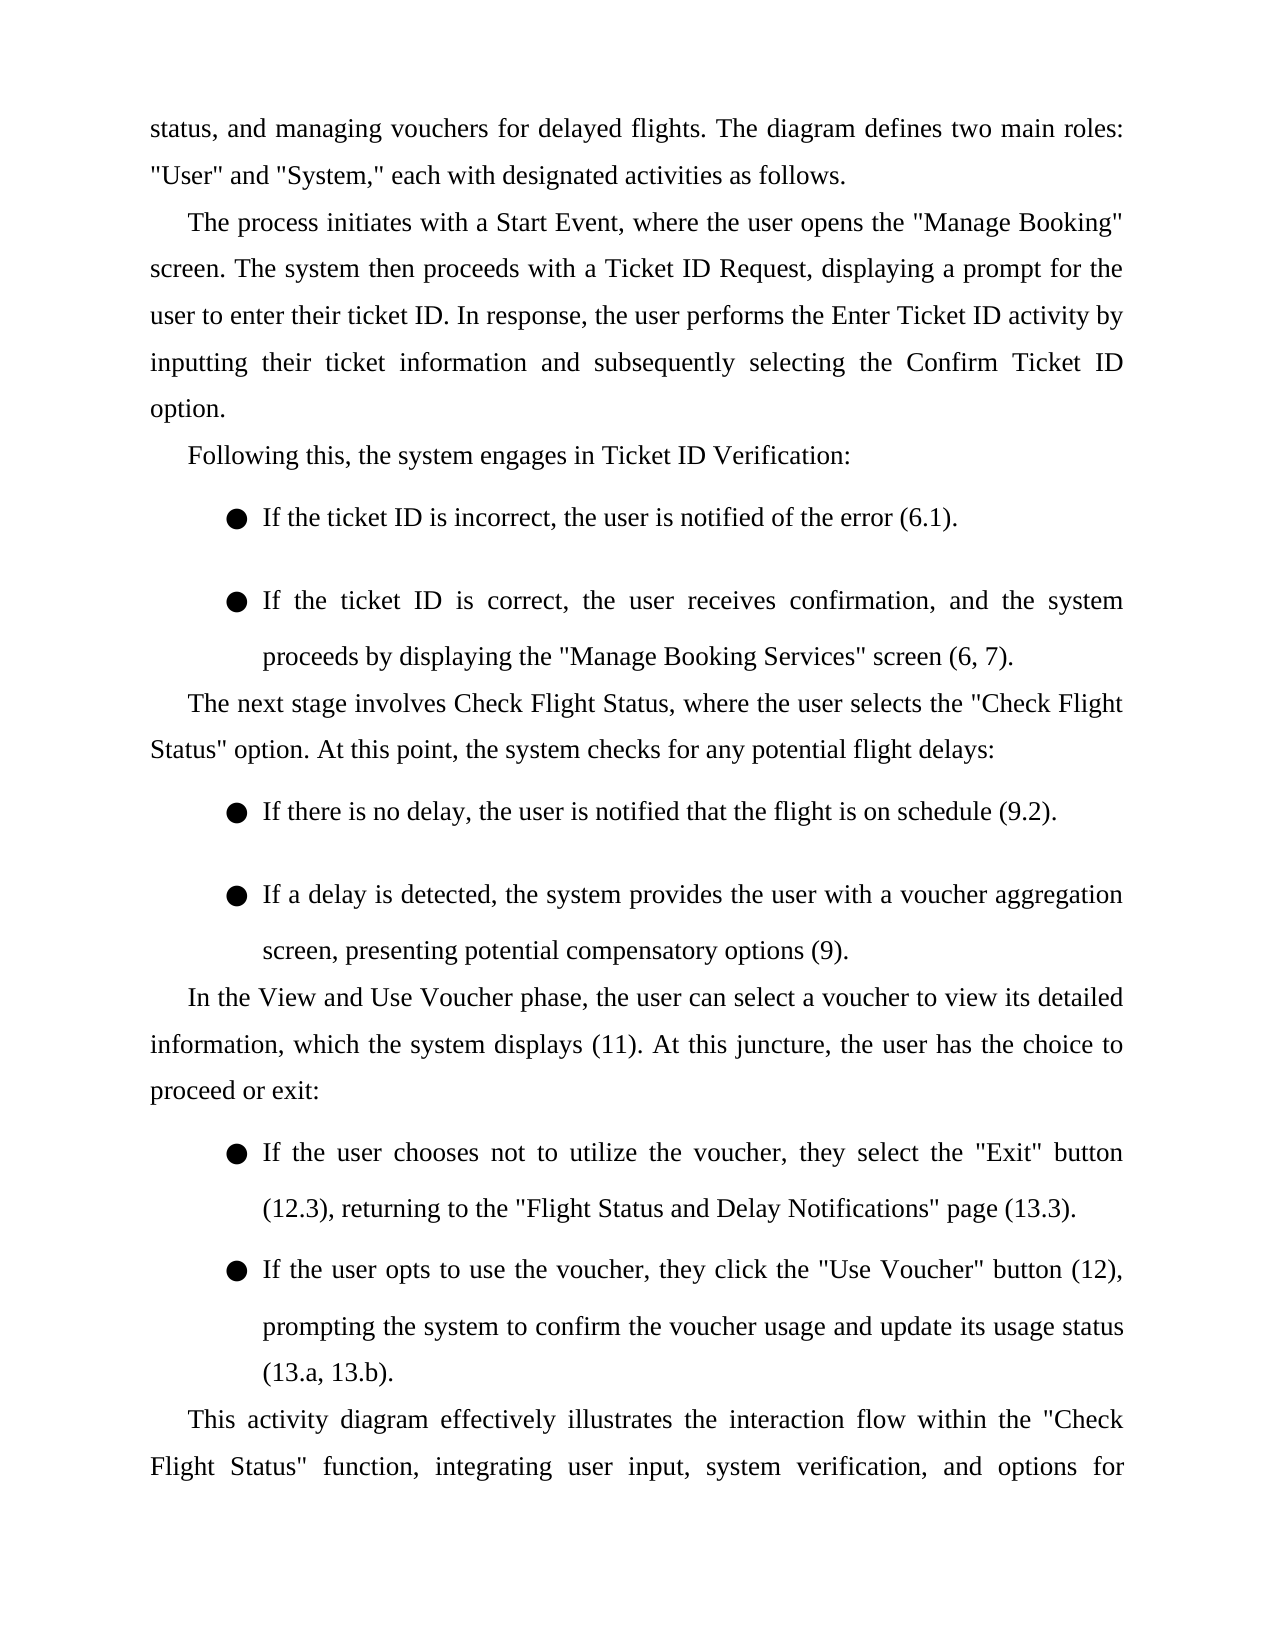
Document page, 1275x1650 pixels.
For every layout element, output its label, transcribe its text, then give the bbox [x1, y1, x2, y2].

list If a delay is detected, the system provides the user with a voucher aggregation screen, presenting potential compensatory options (9). [225, 863, 1125, 966]
text The next stage involves Check Flight Status, where the user selects the "Check Flight Status" option. At this point, the system checks for any potential flight delays: [150, 687, 1125, 764]
text Following this, the system engages in Ticket ID Verification: [150, 439, 1125, 470]
list If the user opts to use the voucher, they click the "Use Voucher" button (12), prompting the system to confirm the voucher usage and update its usage status (13.a, 13.b). [225, 1239, 1125, 1388]
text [150, 1403, 1125, 1481]
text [150, 112, 1125, 190]
text The process initiates with a Start Event, where the user opens the "Manage Booking" screen. The system then proceeds with a Ticket ID Request, displaying a prompt for the user to enter their ticket ID. In response, the user performs the Enter Ticket ID activity by inputting their ticket information and subsequently selecting the Confirm Ticket ID option. [150, 206, 1125, 424]
list If there is no delay, the user is notified that the flight is on schedule (9.2). [225, 780, 1125, 836]
list If the ticket ID is incorrect, the user is notified of the error (6.1). [225, 486, 1125, 541]
list If the ticket ID is correct, the user receives confirmation, and the system proceeds by displaying the "Manage Booking Services" screen (6, 7). [225, 569, 1125, 671]
list If the user chooses not to utilize the voucher, they select the "Exit" button (12.3), returning to the "Flight Status and Delay Notifications" page (13.3). [225, 1121, 1125, 1223]
text In the View and Use Voucher phase, the user can select a voucher to view its detailed information, which the system displays (11). At this juncture, the user has the choice to proceed or exit: [150, 981, 1125, 1106]
